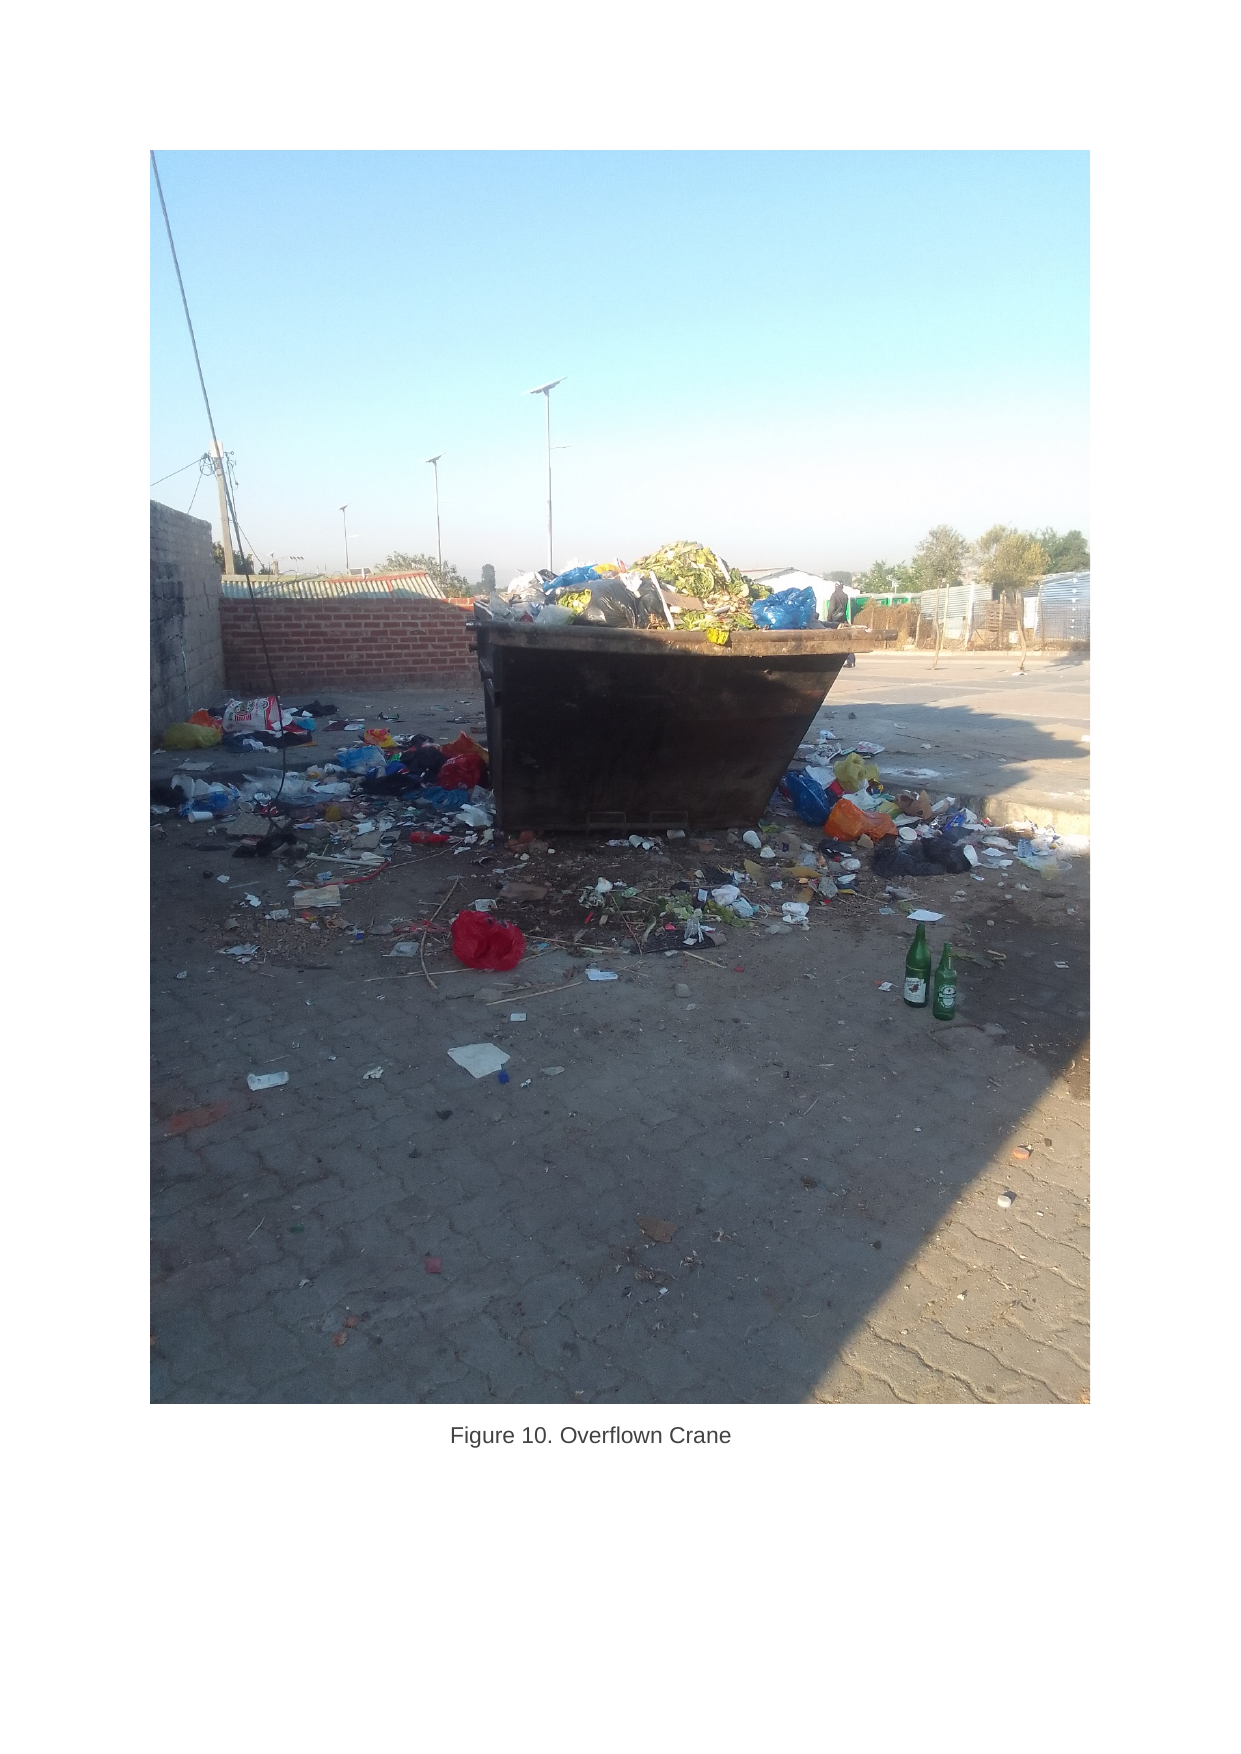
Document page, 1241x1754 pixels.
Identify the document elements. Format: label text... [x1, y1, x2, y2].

text Figure 10. Overflown Crane [150, 1422, 1090, 1449]
picture [150, 150, 1091, 1404]
